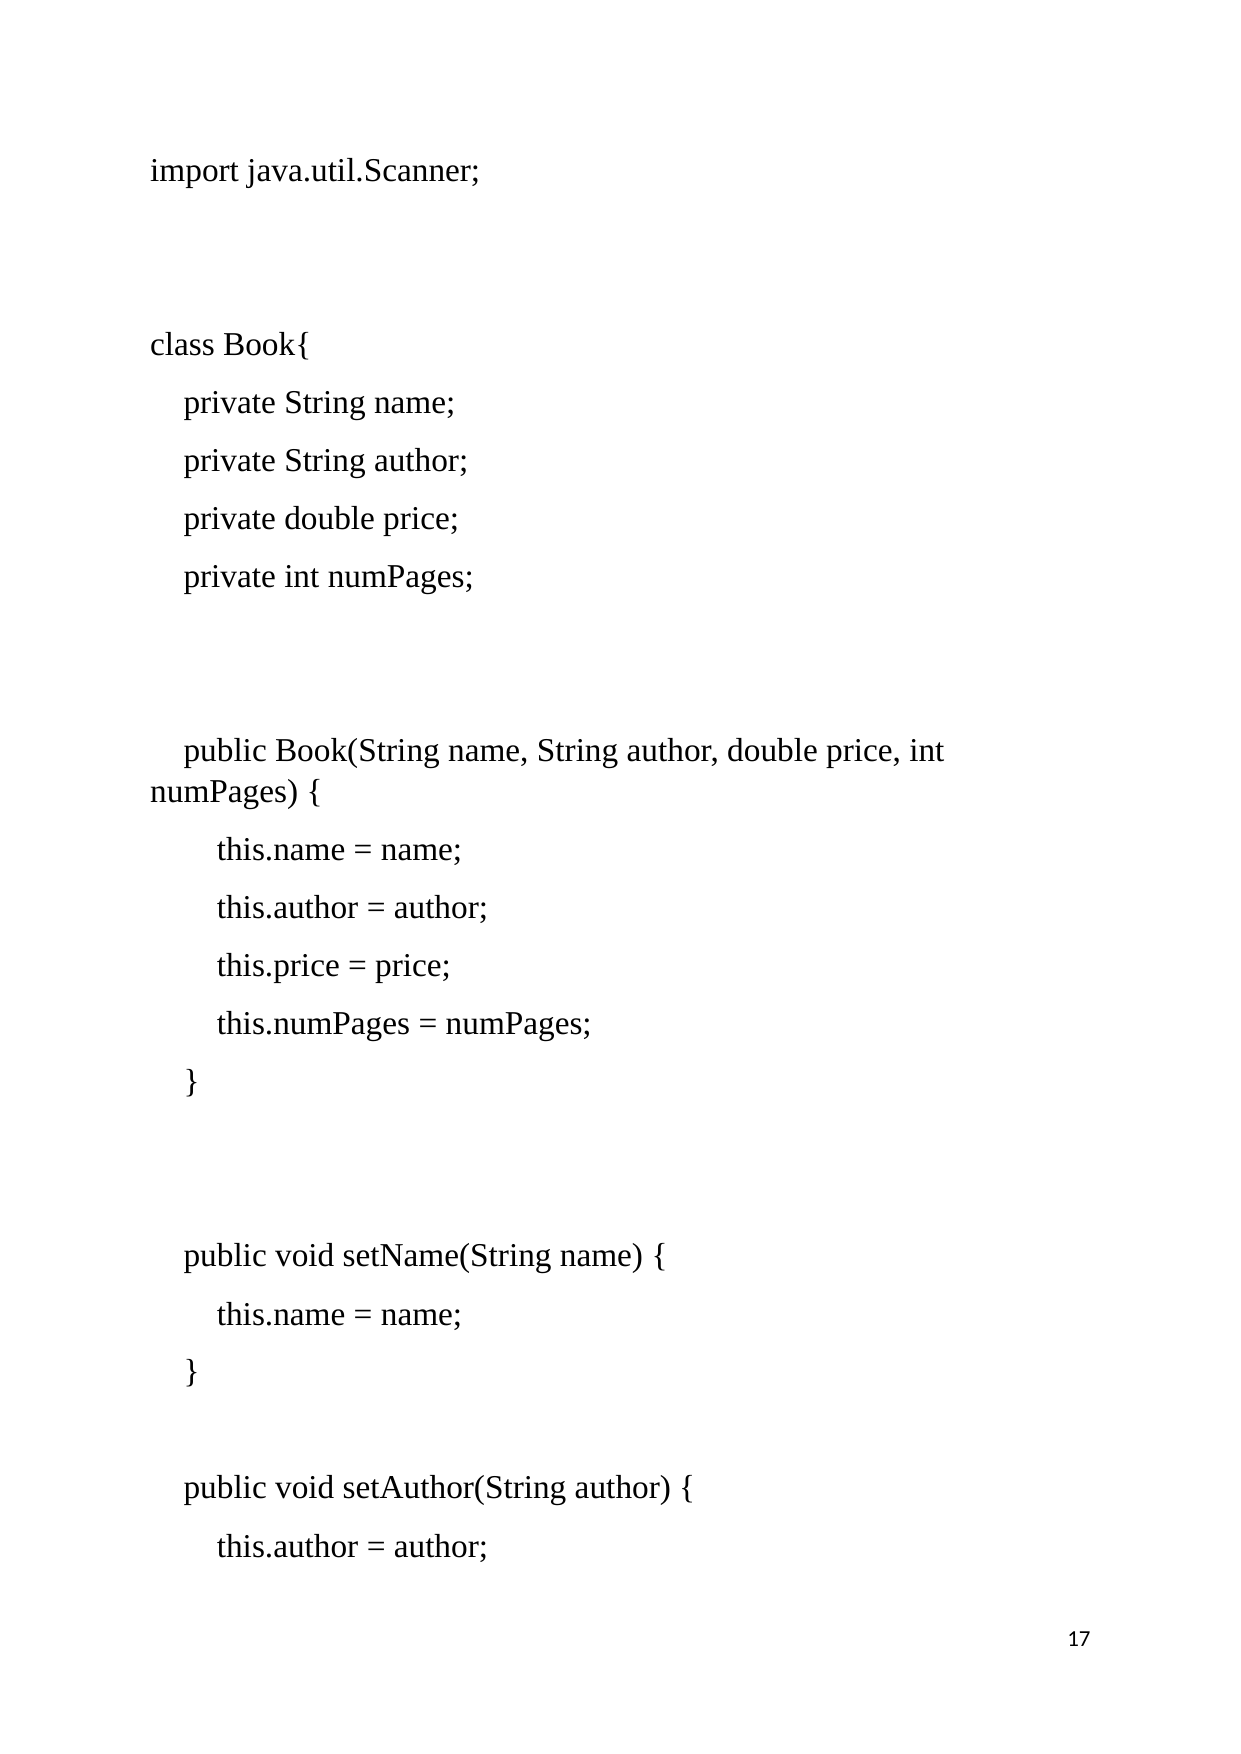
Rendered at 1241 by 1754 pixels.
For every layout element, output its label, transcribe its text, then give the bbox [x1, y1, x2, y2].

text private int numPages; [150, 556, 1090, 594]
text this.name = name; [150, 829, 1090, 868]
text public void setAuthor(String author) { [150, 1468, 1090, 1506]
text private String author; [150, 440, 1090, 478]
text this.name = name; [150, 1294, 1090, 1332]
text private double price; [150, 498, 1090, 536]
text } [150, 1352, 1090, 1390]
text this.price = price; [150, 946, 1090, 984]
text public Book(String name, String author, double price, int numPages) { [150, 730, 1090, 810]
text this.numPages = numPages; [150, 1004, 1090, 1042]
text this.author = author; [150, 1526, 1090, 1564]
text private String name; [150, 382, 1090, 420]
text this.author = author; [150, 888, 1090, 926]
text public void setName(String name) { [150, 1236, 1090, 1274]
text class Book{ [150, 324, 1090, 362]
text } [150, 1062, 1090, 1100]
text import java.util.Scanner; [150, 150, 1090, 188]
